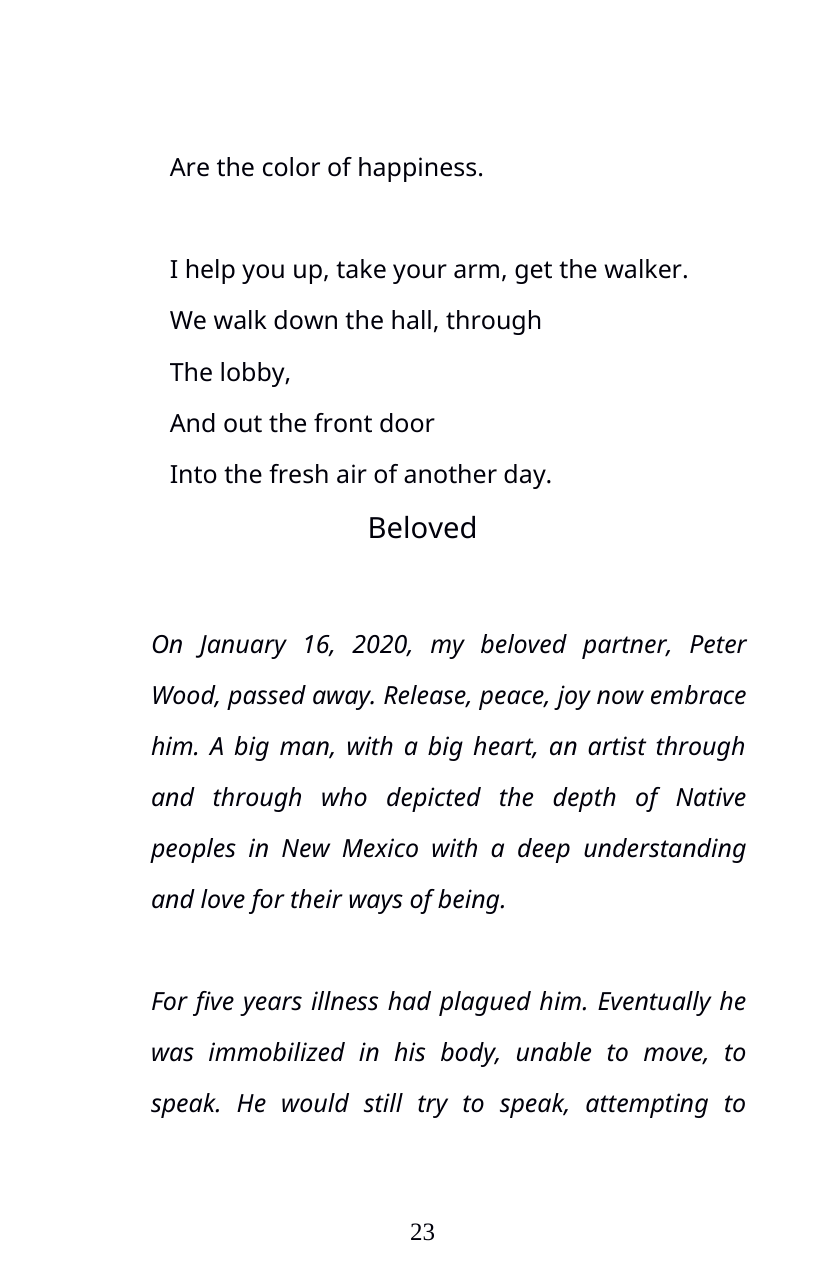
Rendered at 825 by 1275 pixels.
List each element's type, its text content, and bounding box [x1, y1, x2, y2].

text Beloved [94, 507, 750, 547]
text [151, 983, 750, 1120]
text The lobby, [169, 354, 750, 388]
text Into the fresh air of another day. [169, 456, 750, 490]
text On January 16, 2020, my beloved partner, Peter Wood, passed away. Release, peace, joy now embrace him. A big man, with a big heart, an artist through and through who depicted the depth of Native peoples in New Mexico with a deep understanding and love for their ways of being. [151, 626, 750, 916]
text We walk down the hall, through [169, 303, 750, 337]
text Are the color of happiness. [169, 150, 750, 184]
text And out the front door [169, 405, 750, 439]
text I help you up, take your arm, get the walker. [169, 252, 750, 286]
